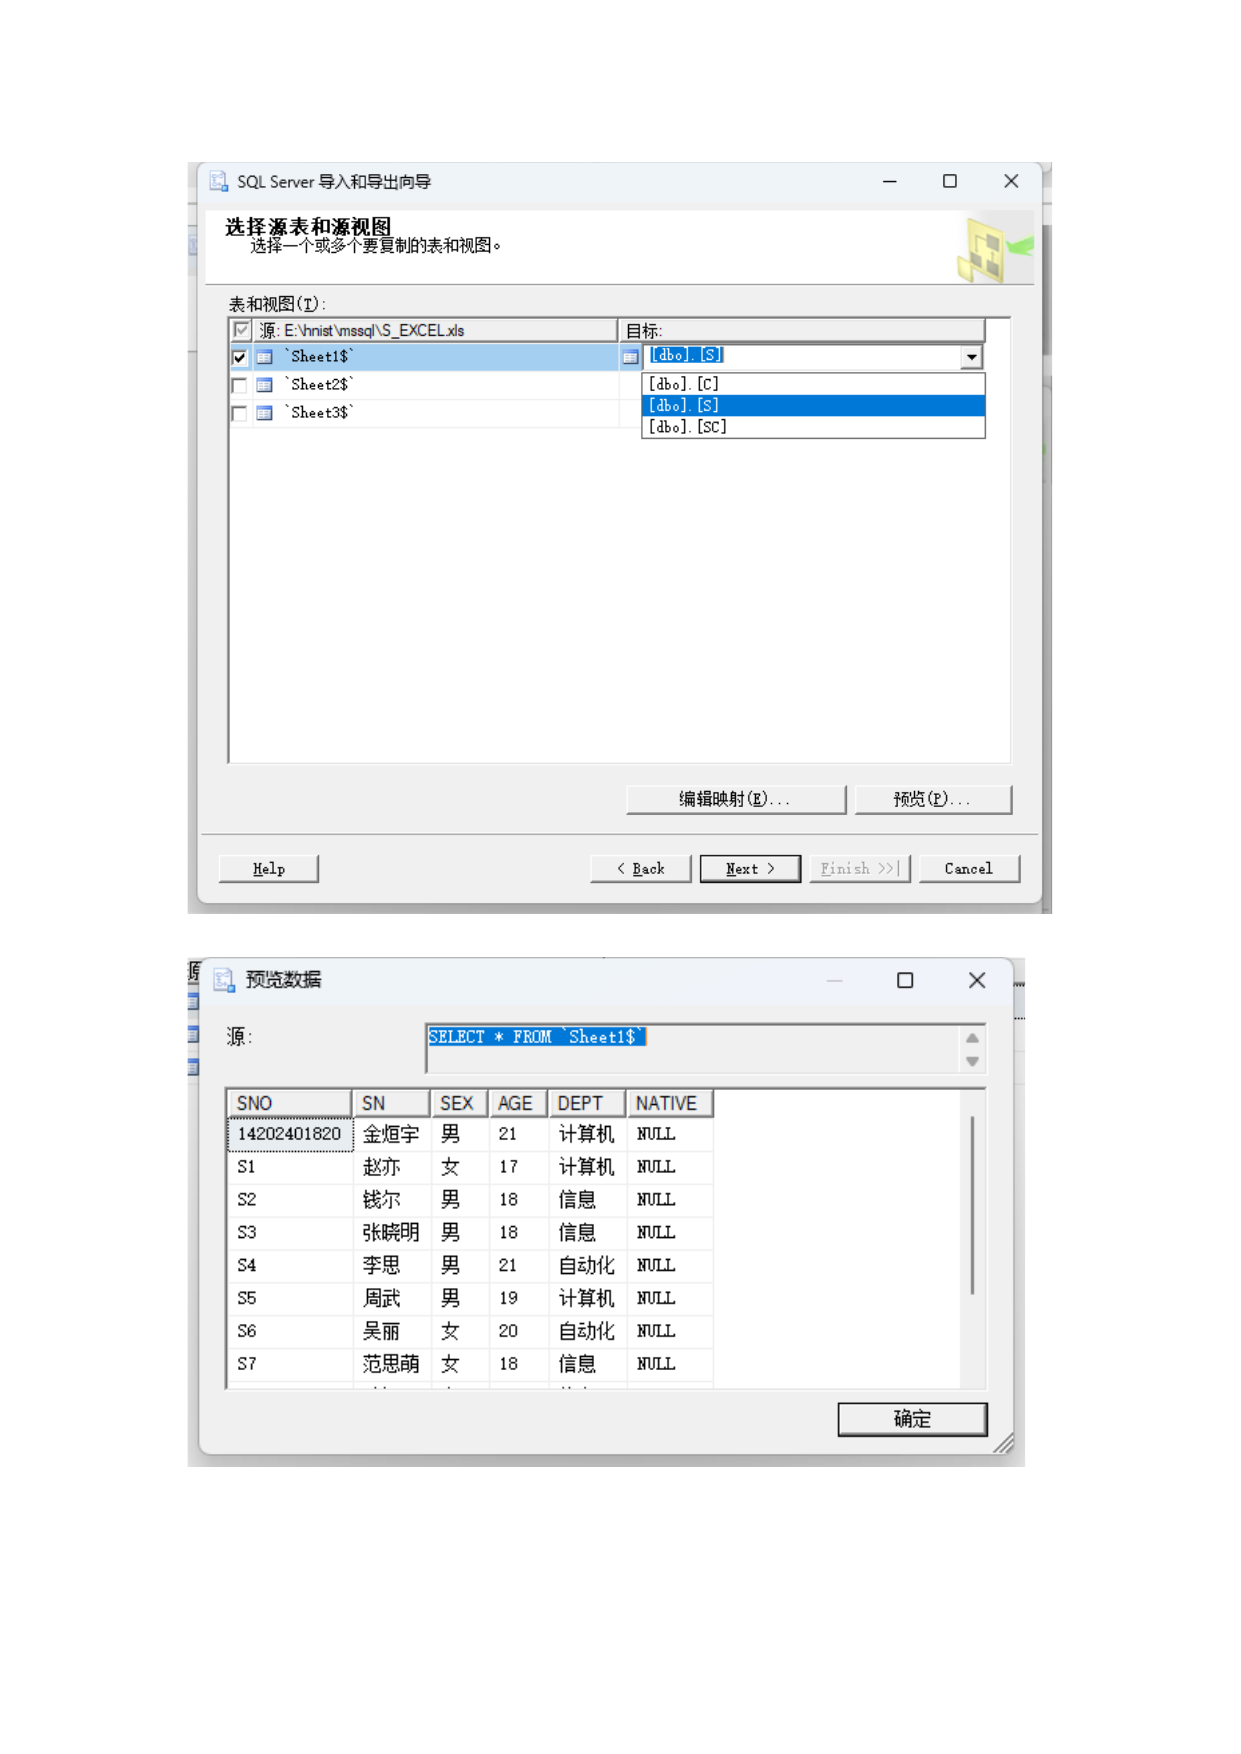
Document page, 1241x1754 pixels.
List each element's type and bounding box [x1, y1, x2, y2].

picture [187, 957, 1025, 1467]
picture [187, 162, 1053, 914]
